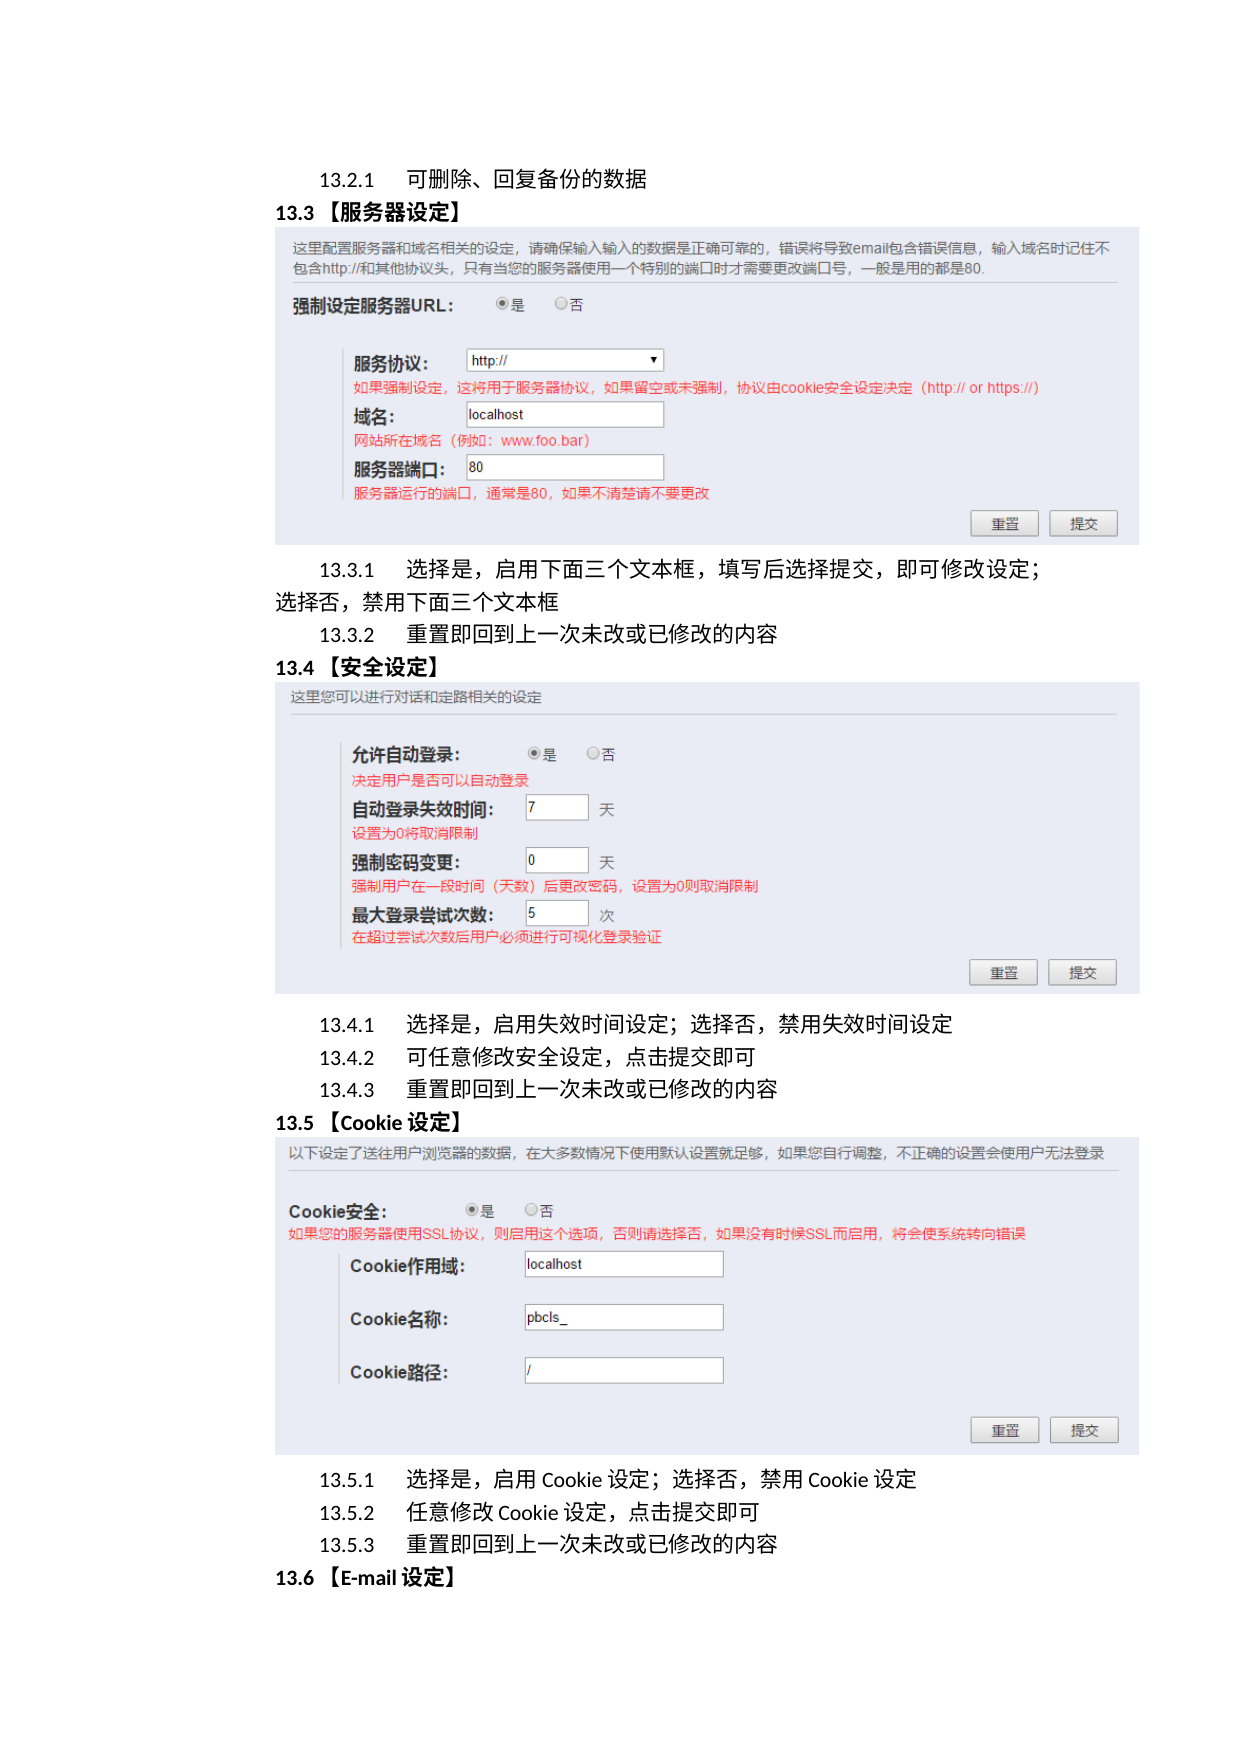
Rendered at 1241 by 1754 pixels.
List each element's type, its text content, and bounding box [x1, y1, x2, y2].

text 13.6 【E-mail设定】 [231, 1559, 1053, 1592]
text 13.5.1 选择是，启用Cookie设定；选择否，禁用Cookie设定 [275, 1462, 1053, 1494]
text 13.5.3 重置即回到上一次未改或已修改的内容 [275, 1527, 1053, 1559]
picture [275, 682, 1140, 994]
picture [275, 1137, 1140, 1456]
text 13.4.1 选择是，启用失效时间设定；选择否，禁用失效时间设定 [275, 1007, 1053, 1039]
picture [275, 227, 1140, 545]
text 13.4.3 重置即回到上一次未改或已修改的内容 [275, 1072, 1053, 1104]
text 13.3.2 重置即回到上一次未改或已修改的内容 [275, 617, 1053, 649]
text 13.3.1 选择是，启用下面三个文本框，填写后选择提交，即可修改设定；选择否，禁用下面三个文本框 [275, 552, 1053, 617]
text 13.4 【安全设定】 [231, 649, 1053, 682]
text 13.3 【服务器设定】 [231, 194, 1053, 227]
text 13.5.2 任意修改Cookie设定，点击提交即可 [275, 1494, 1053, 1527]
text 13.4.2 可任意修改安全设定，点击提交即可 [275, 1039, 1053, 1072]
text 13.2.1 可删除、回复备份的数据 [275, 162, 1053, 194]
text 13.5 【Cookie设定】 [231, 1104, 1053, 1137]
